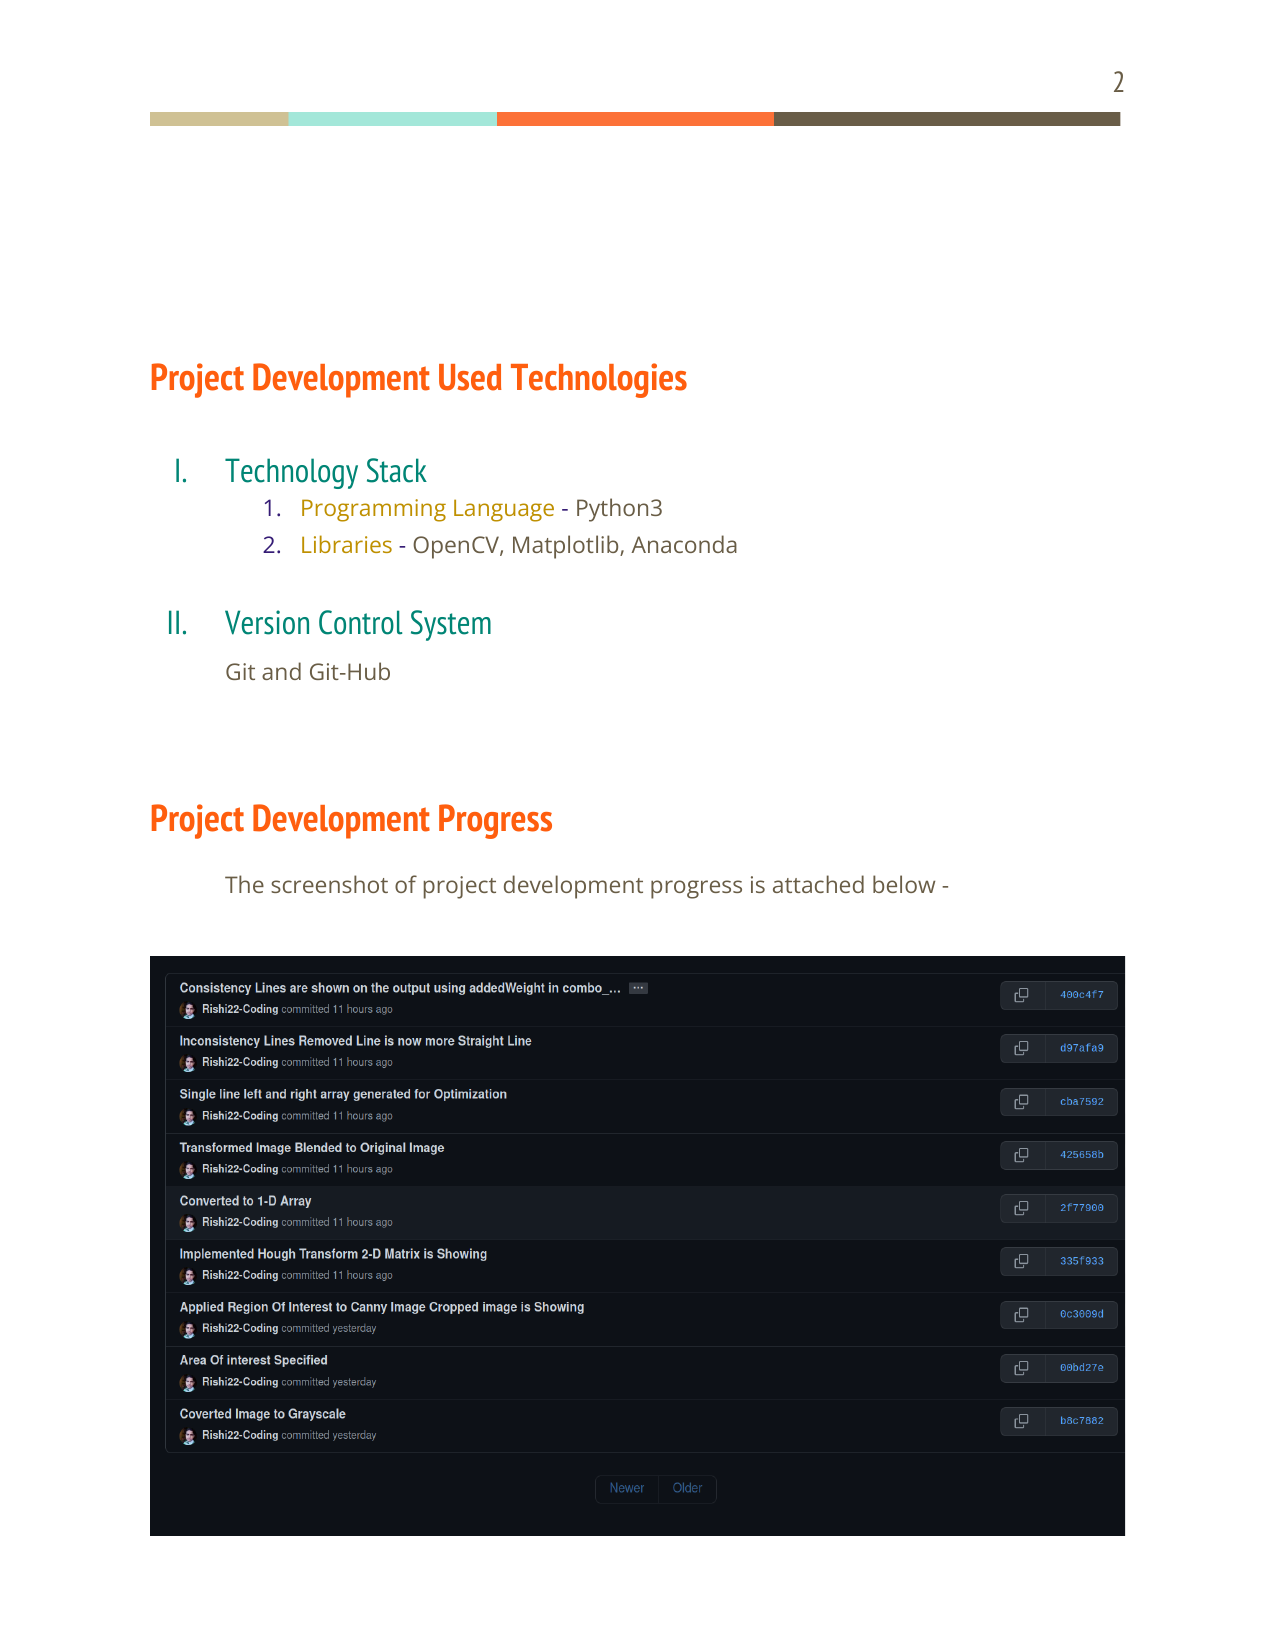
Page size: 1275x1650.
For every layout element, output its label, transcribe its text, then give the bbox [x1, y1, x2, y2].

subtitle Version Control System [187, 600, 1125, 643]
text The screenshot of project development progress is attached below - [150, 869, 1125, 900]
subtitle Project Development Progress [150, 793, 1125, 842]
list Programming Language - Python3 [262, 492, 1125, 523]
text Git and Git-Hub [225, 656, 1125, 687]
subtitle Project Development Used Technologies [150, 352, 1125, 401]
picture [150, 956, 1125, 1536]
picture [150, 112, 1121, 126]
list Libraries - OpenCV, Matplotlib, Anaconda [262, 529, 1125, 561]
subtitle Technology Stack [187, 449, 1125, 492]
